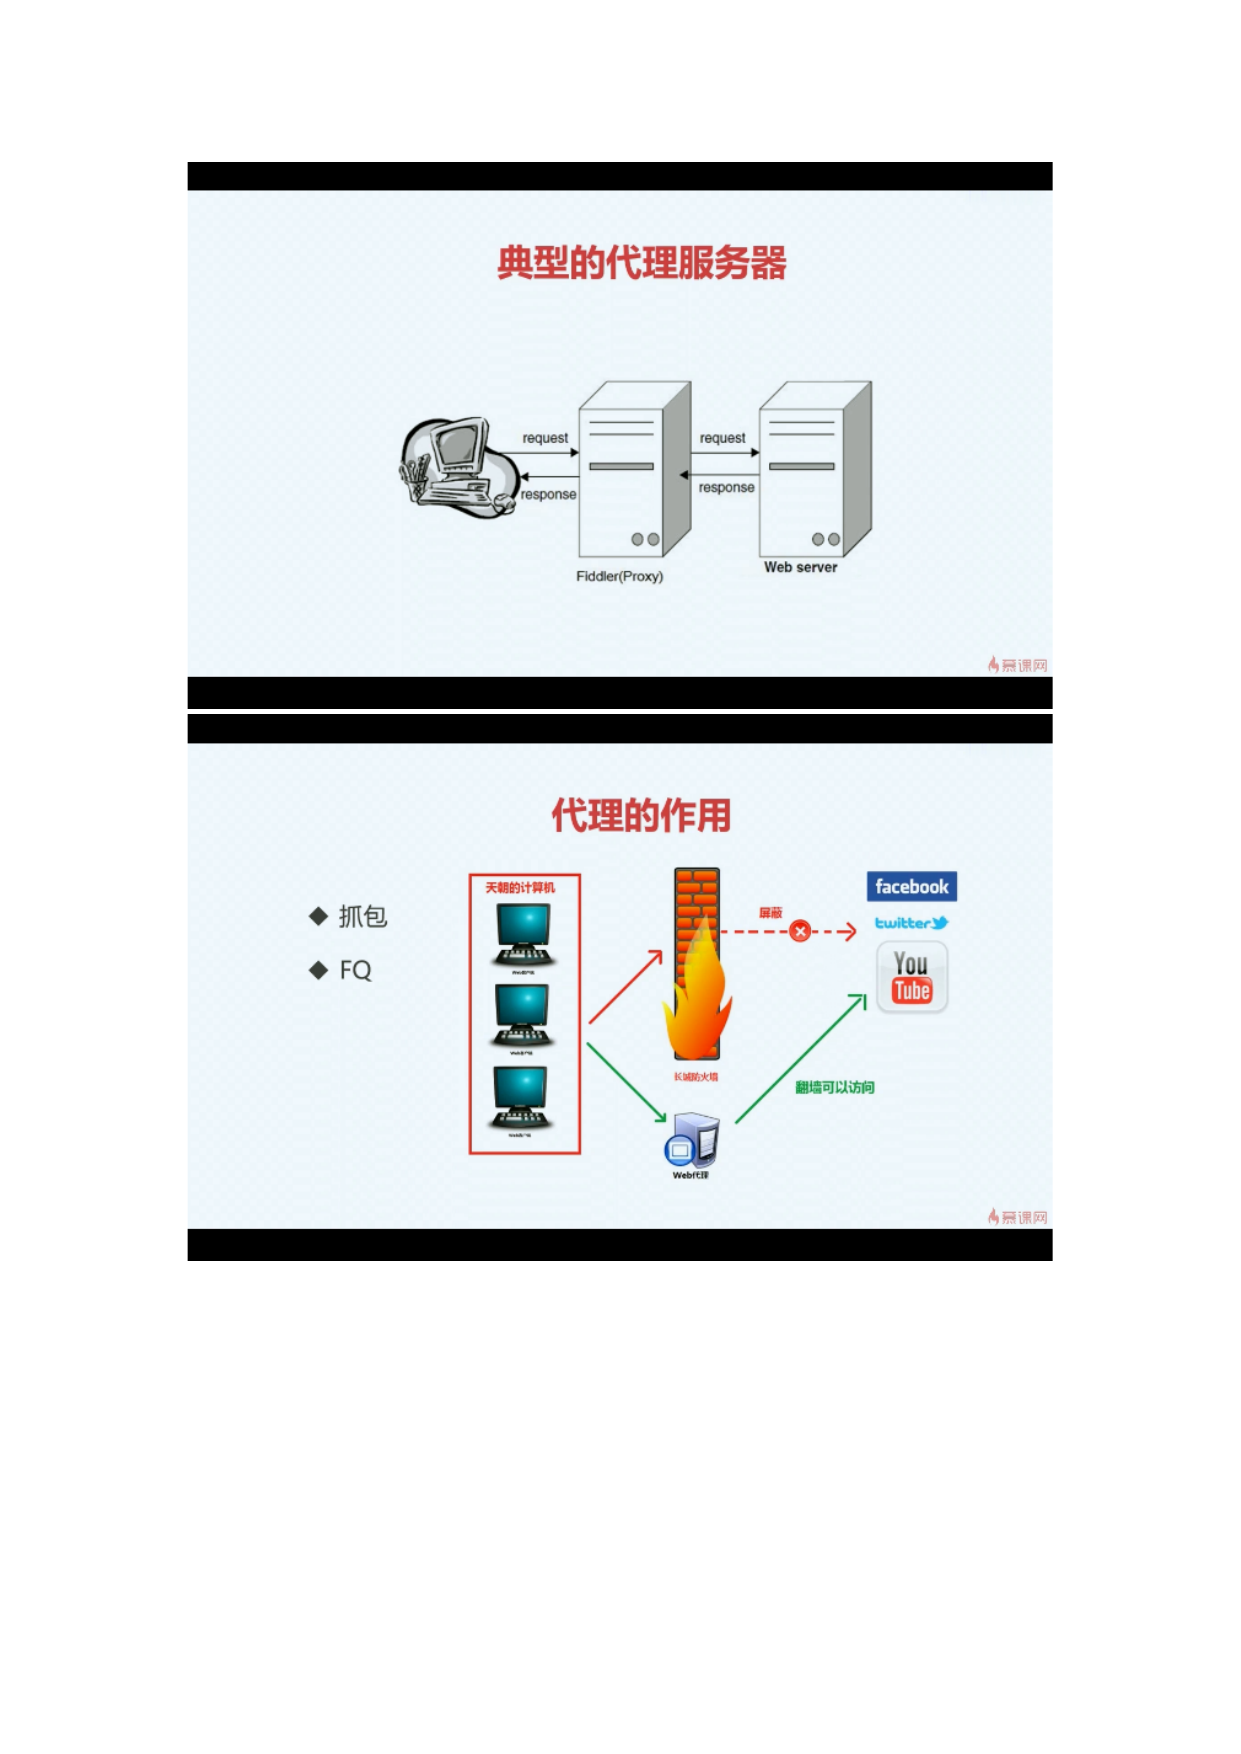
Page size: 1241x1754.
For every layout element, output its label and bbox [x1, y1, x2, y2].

picture [187, 162, 1053, 709]
picture [187, 714, 1053, 1261]
